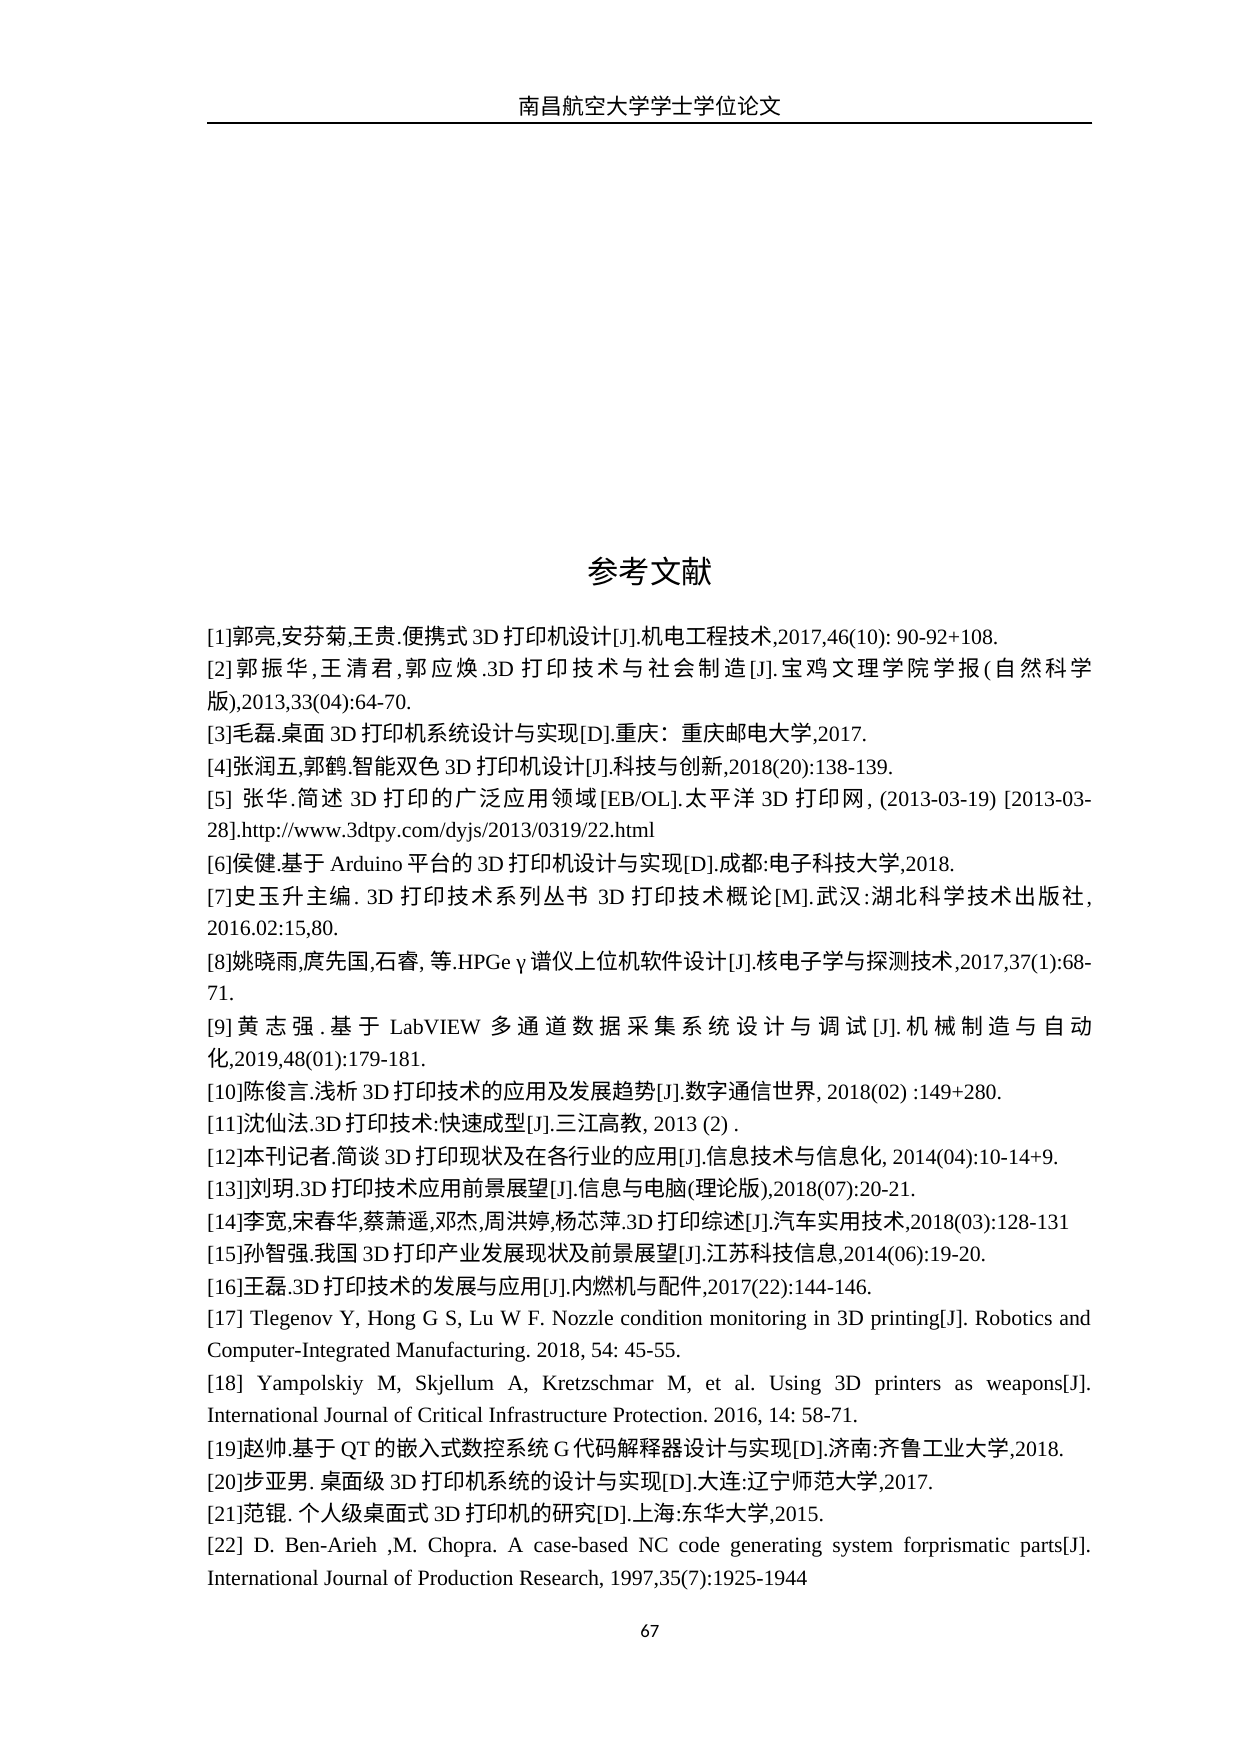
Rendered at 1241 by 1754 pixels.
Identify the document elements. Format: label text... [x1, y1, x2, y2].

text [7]史玉升主编. 3D打印技术系列丛书 3D打印技术概论[M].武汉:湖北科学技术出版社, 2016.02:15,80. [207, 878, 1092, 943]
text [19]赵帅.基于QT的嵌入式数控系统G代码解释器设计与实现[D].济南:齐鲁工业大学,2018. [207, 1431, 1092, 1463]
text [22] D. Ben-Arieh ,M. Chopra. A case-based NC code generating system forprismatic parts[J]. International Journal of Production Research, 1997,35(7):1925-1944 [207, 1528, 1092, 1593]
text [14]李宽,宋春华,蔡萧遥,邓杰,周洪婷,杨芯萍.3D打印综述[J].汽车实用技术,2018(03):128-131 [207, 1203, 1092, 1236]
text [15]孙智强.我国3D打印产业发展现状及前景展望[J].江苏科技信息,2014(06):19-20. [207, 1236, 1092, 1268]
text [12]本刊记者.简谈3D打印现状及在各行业的应用[J].信息技术与信息化, 2014(04):10-14+9. [207, 1138, 1092, 1171]
text [20]步亚男. 桌面级3D打印机系统的设计与实现[D].大连:辽宁师范大学,2017. [207, 1463, 1092, 1496]
text [9]黄志强.基于LabVIEW多通道数据采集系统设计与调试[J].机械制造与自动化,2019,48(01):179-181. [207, 1008, 1092, 1073]
text [10]陈俊言.浅析3D打印技术的应用及发展趋势[J].数字通信世界, 2018(02) :149+280. [207, 1073, 1092, 1106]
text [5] 张华.简述3D打印的广泛应用领域[EB/OL].太平洋3D打印网, (2013-03-19) [2013-03-28].http://www.3dtpy.com/dyjs/2013/0319/22.html [207, 781, 1092, 846]
text [16]王磊.3D打印技术的发展与应用[J].内燃机与配件,2017(22):144-146. [207, 1268, 1092, 1301]
text [17] Tlegenov Y, Hong G S, Lu W F. Nozzle condition monitoring in 3D printing[J]. Robotics and Computer-Integrated Manufacturing. 2018, 54: 45-55. [207, 1301, 1092, 1366]
text [2]郭振华,王清君,郭应焕.3D打印技术与社会制造[J].宝鸡文理学院学报(自然科学版),2013,33(04):64-70. [207, 651, 1092, 716]
text [18] Yampolskiy M, Skjellum A, Kretzschmar M, et al. Using 3D printers as weapons[J]. International Journal of Critical Infrastructure Protection. 2016, 14: 58-71. [207, 1366, 1092, 1431]
text [3]毛磊.桌面3D打印机系统设计与实现[D].重庆：重庆邮电大学,2017. [207, 716, 1092, 748]
text [6]侯健.基于Arduino平台的3D打印机设计与实现[D].成都:电子科技大学,2018. [207, 846, 1092, 878]
text [8]姚晓雨,庹先国,石睿, 等.HPGe γ谱仪上位机软件设计[J].核电子学与探测技术,2017,37(1):68-71. [207, 943, 1092, 1008]
subtitle 参考文献 [207, 537, 1092, 602]
text [13]]刘玥.3D打印技术应用前景展望[J].信息与电脑(理论版),2018(07):20-21. [207, 1171, 1092, 1203]
text [21]范锟. 个人级桌面式3D打印机的研究[D].上海:东华大学,2015. [207, 1496, 1092, 1528]
text [1]郭亮,安芬菊,王贵.便携式3D打印机设计[J].机电工程技术,2017,46(10): 90-92+108. [207, 618, 1092, 651]
text [4]张润五,郭鹤.智能双色3D打印机设计[J].科技与创新,2018(20):138-139. [207, 748, 1092, 781]
text [11]沈仙法.3D打印技术:快速成型[J].三江高教, 2013 (2) . [207, 1106, 1092, 1138]
